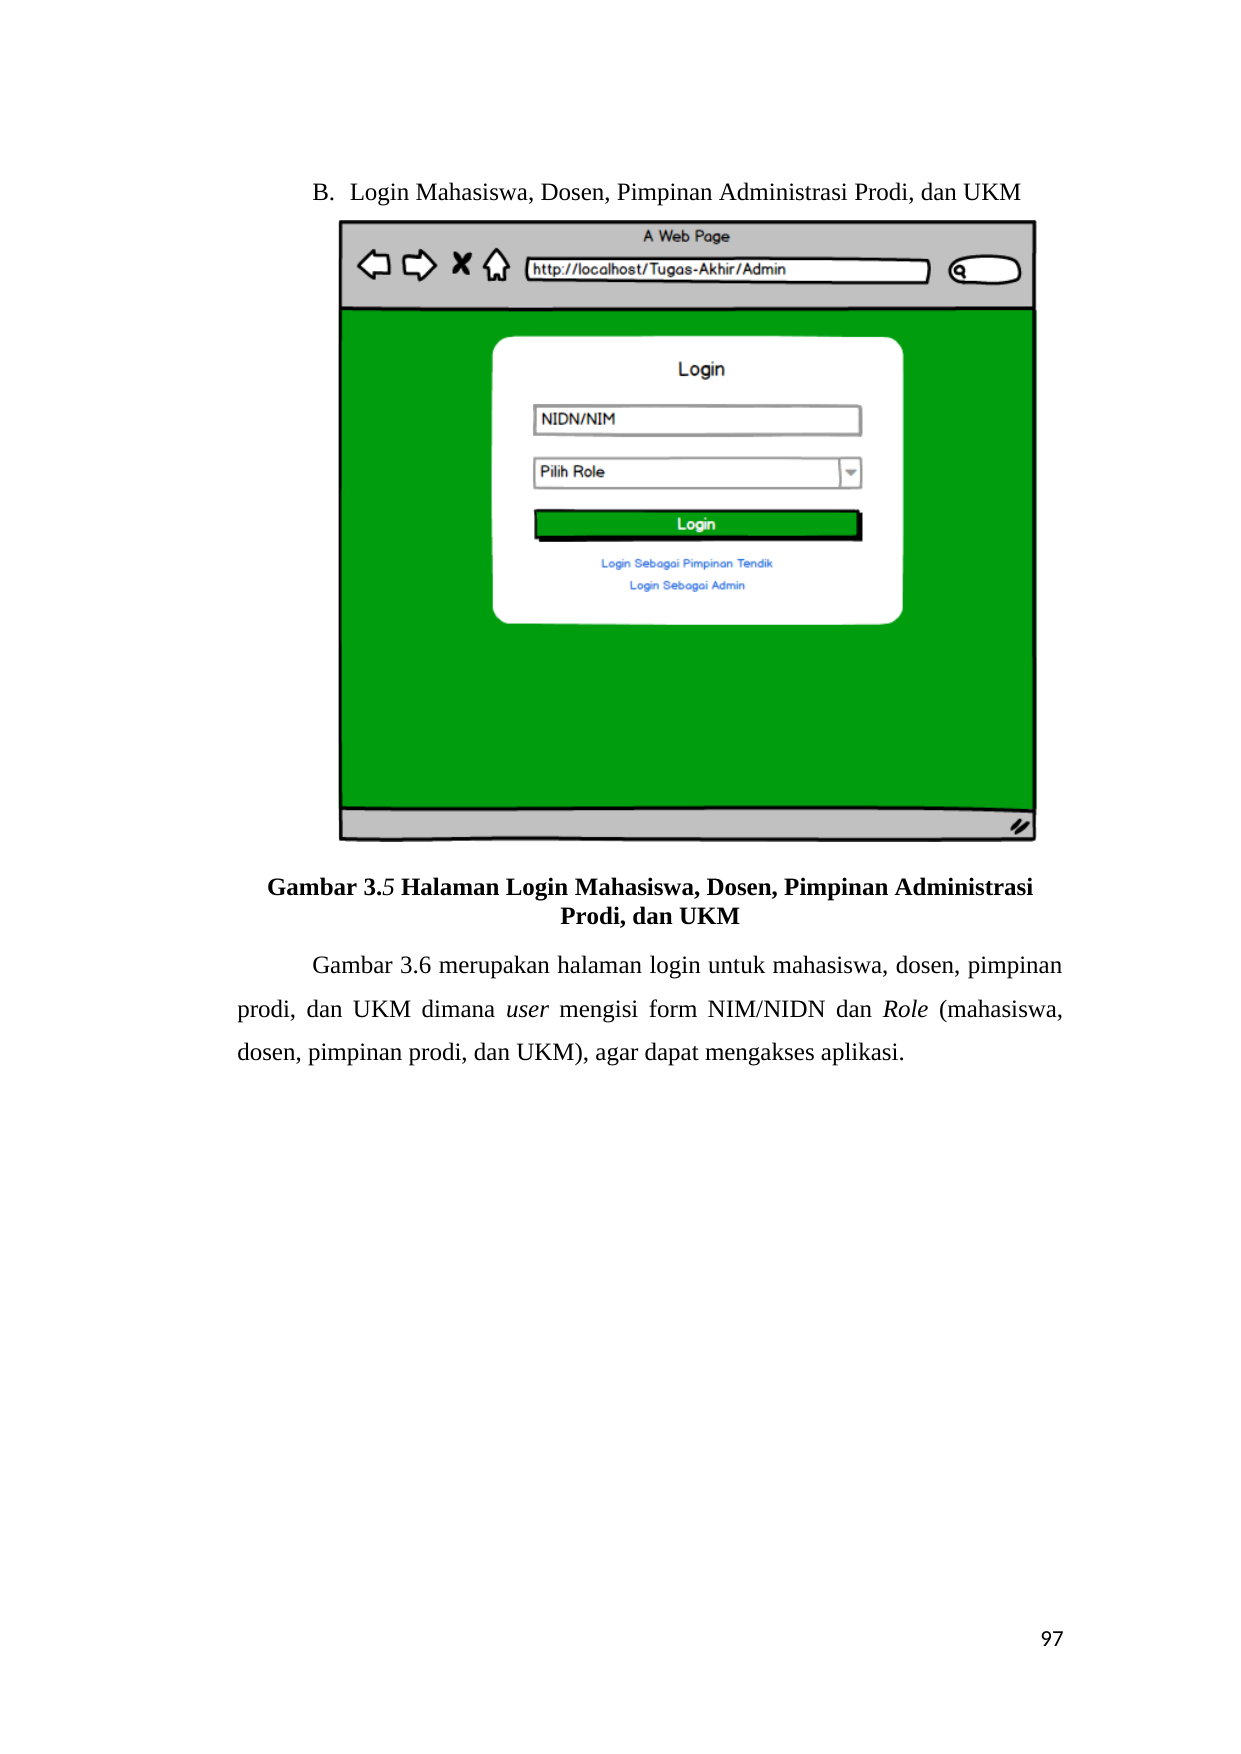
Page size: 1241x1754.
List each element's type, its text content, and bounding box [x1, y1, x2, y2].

text Gambar 3.6 merupakan halaman login untuk mahasiswa, dosen, pimpinan prodi, dan UKM dimana user mengisi form NIM/NIDN dan Role (mahasiswa, dosen, pimpinan prodi, dan UKM), agar dapat mengakses aplikasi. [237, 951, 1063, 1066]
list Login Mahasiswa, Dosen, Pimpinan Administrasi Prodi, dan UKM [312, 177, 1063, 206]
text Gambar 3.5 Halaman Login Mahasiswa, Dosen, Pimpinan Administrasi Prodi, dan UKM [237, 872, 1063, 930]
picture [338, 220, 1037, 842]
